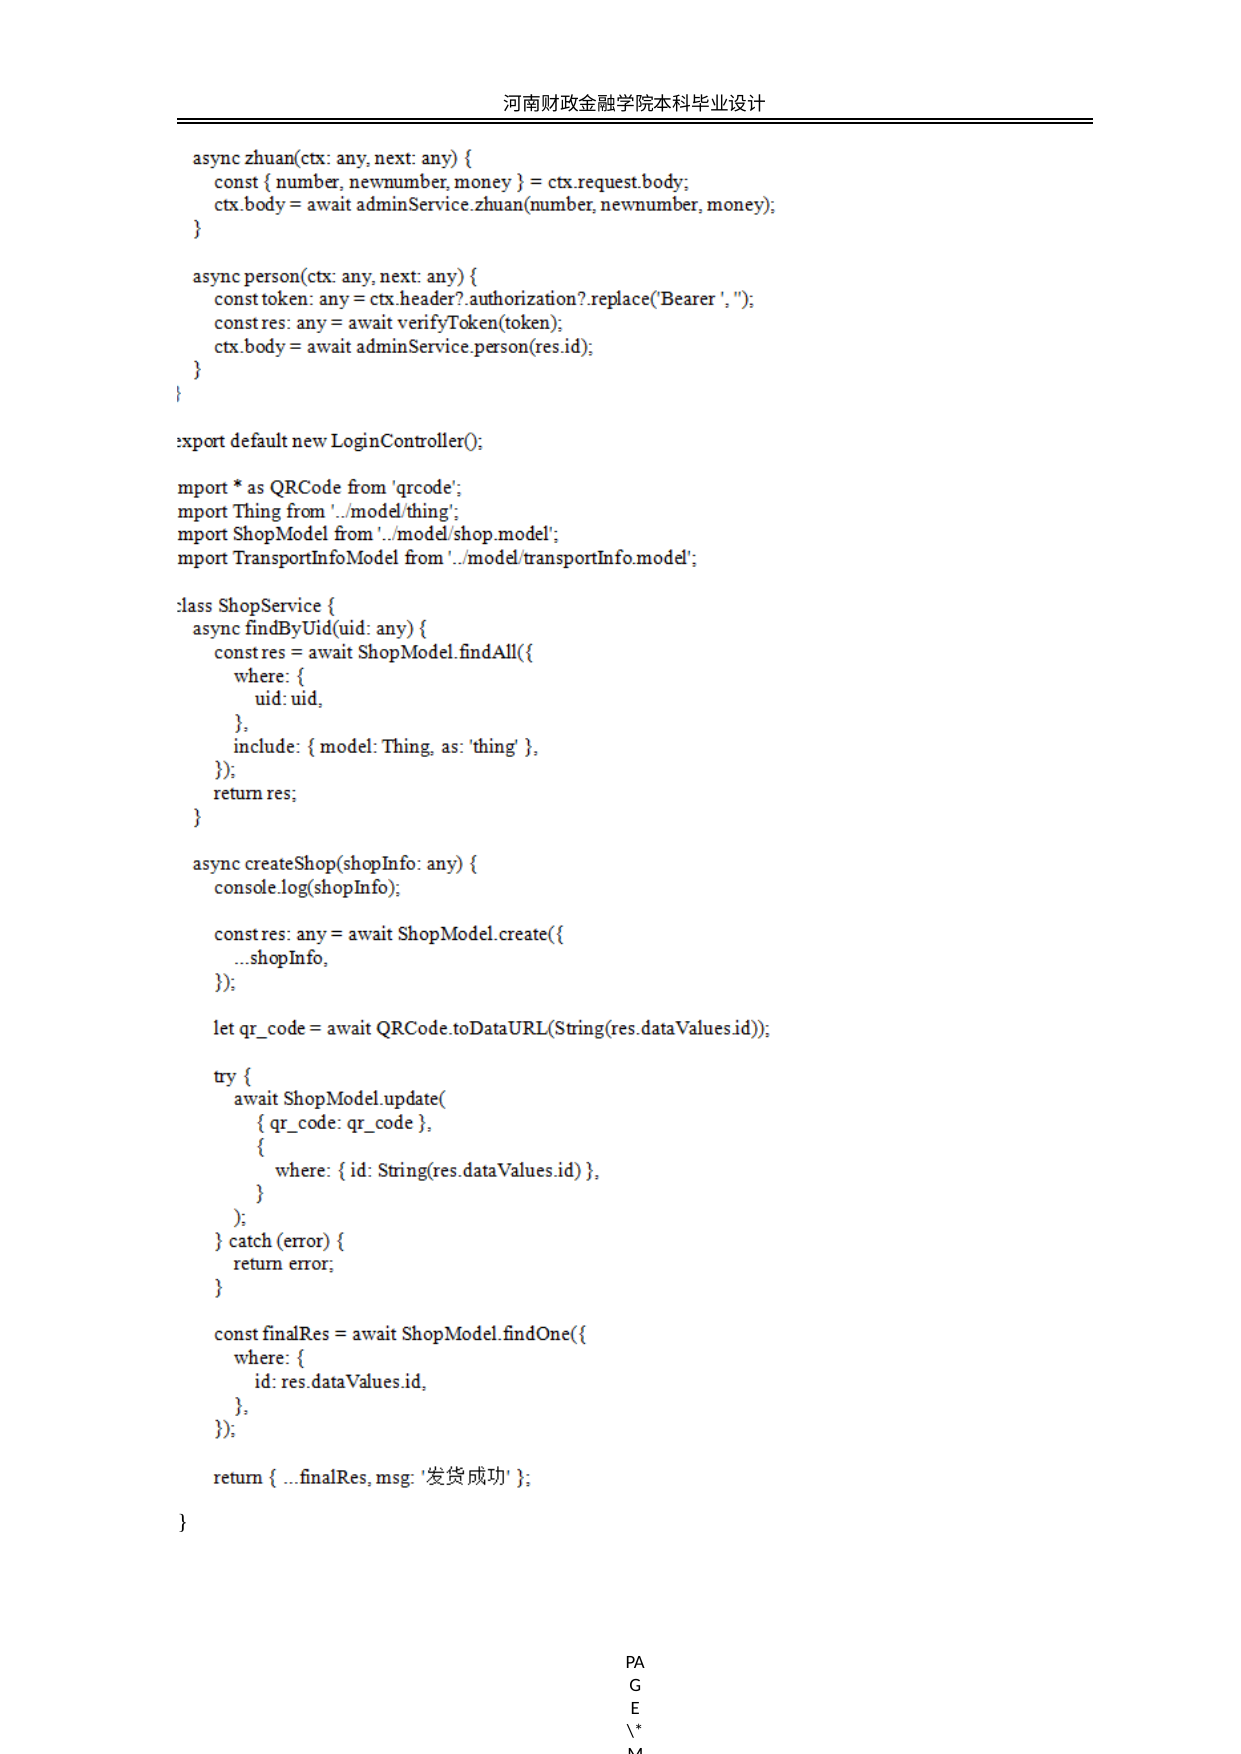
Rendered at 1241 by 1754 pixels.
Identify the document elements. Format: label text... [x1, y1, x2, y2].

text } [177, 1509, 1093, 1534]
picture [177, 147, 1093, 1509]
